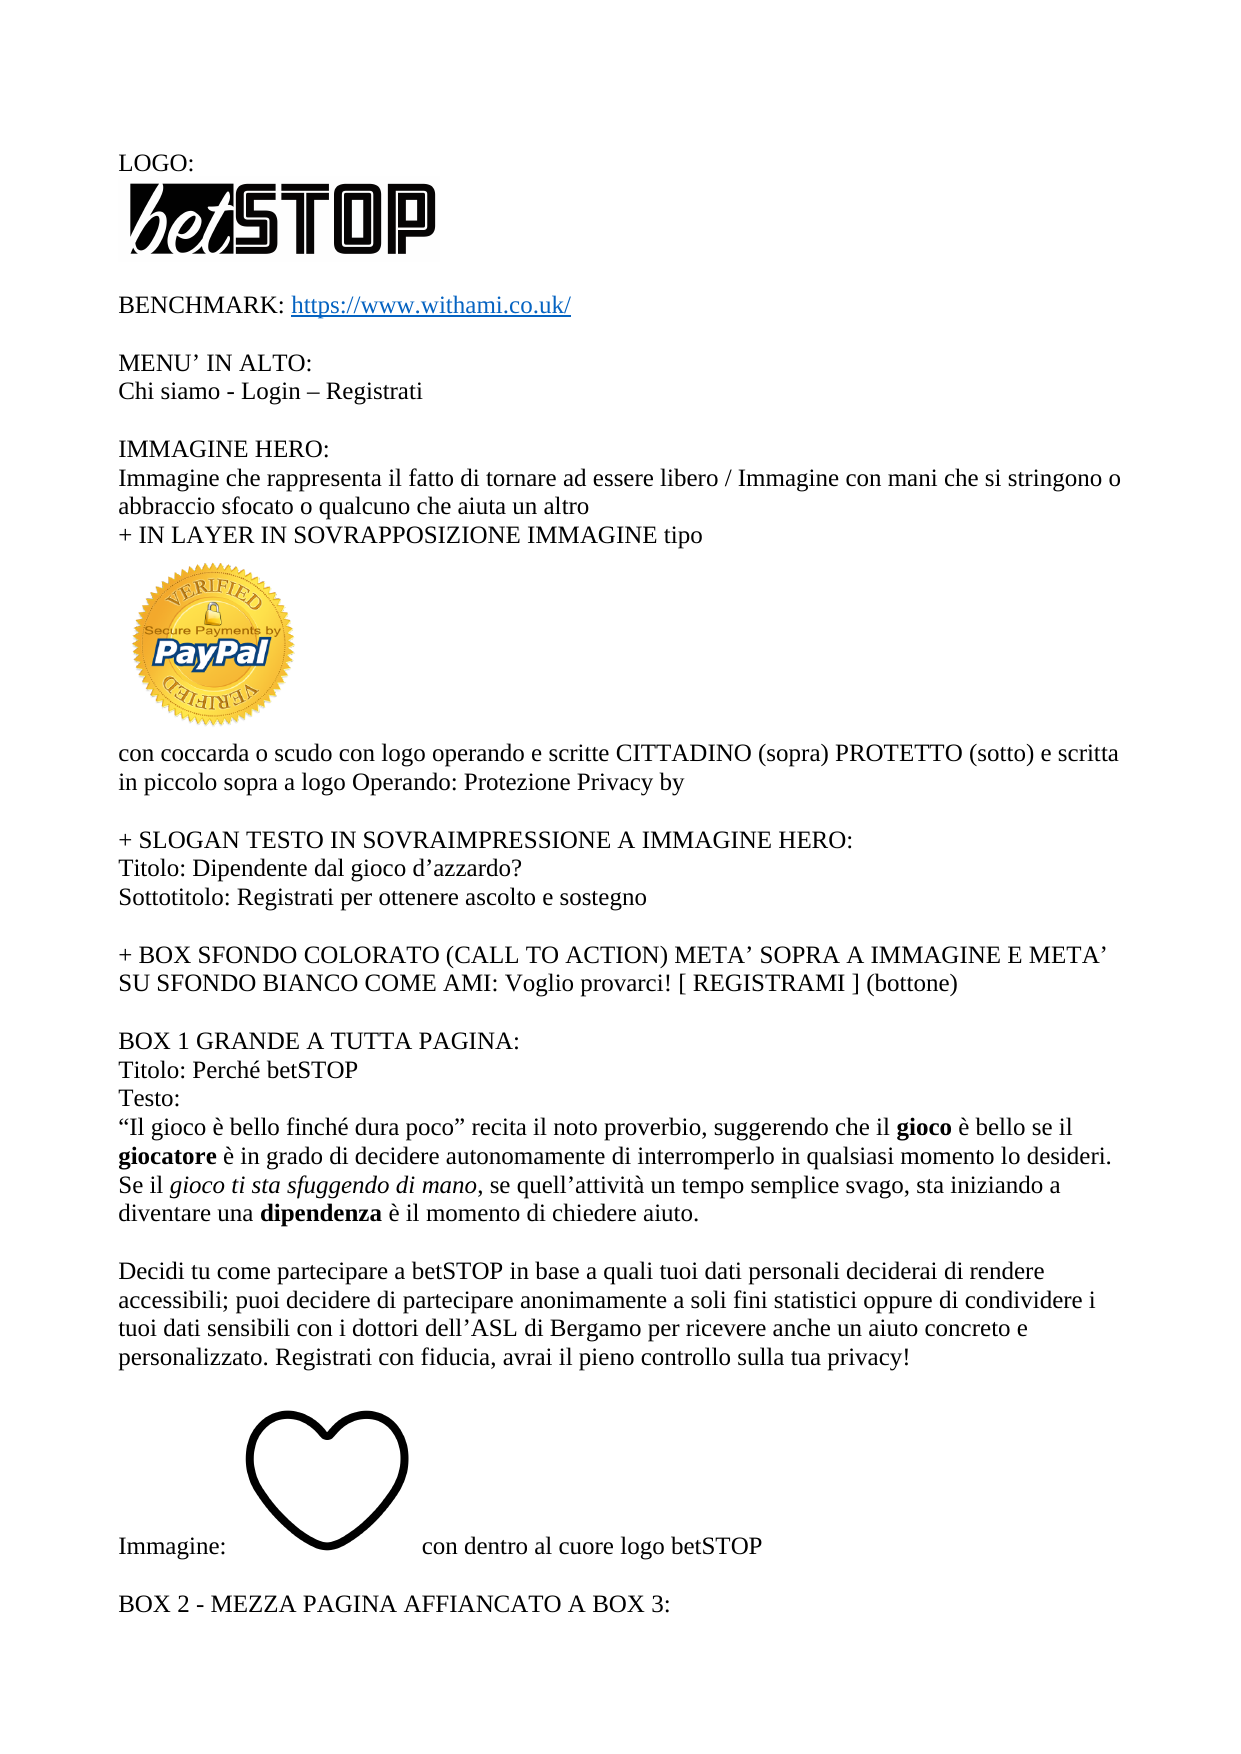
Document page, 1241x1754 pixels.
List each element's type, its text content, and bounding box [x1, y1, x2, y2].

text + BOX SFONDO COLORATO (CALL TO ACTION) META’ SOPRA A IMMAGINE E META’ SU SFONDO BIANCO COME AMI: Voglio provarci! [ REGISTRAMI ] (bottone) [118, 940, 1122, 997]
text Titolo: Dipendente dal gioco d’azzardo? [118, 853, 1122, 882]
picture [232, 1399, 422, 1555]
text MENU’ IN ALTO: [118, 348, 1122, 376]
picture [118, 548, 308, 739]
picture [118, 176, 441, 262]
text Decidi tu come partecipare a betSTOP in base a quali tuoi dati personali deciderai di rendere accessibili; puoi decidere di partecipare anonimamente a soli fini statistici oppure di condividere i tuoi dati sensibili con i dottori dell’ASL di Bergamo per ricevere anche un aiuto concreto e personalizzato. Registrati con fiducia, avrai il pieno controllo sulla tua privacy! [118, 1227, 1122, 1371]
text “Il gioco è bello finché dura poco” recita il noto proverbio, suggerendo che il gioco è bello se il giocatore è in grado di decidere autonomamente di interromperlo in qualsiasi momento lo desideri. Se il gioco ti sta sfuggendo di mano, se quell’attività un tempo semplice svago, sta iniziando a diventare una dipendenza è il momento di chiedere aiuto. [118, 1112, 1122, 1227]
text BOX 2 - MEZZA PAGINA AFFIANCATO A BOX 3: [118, 1589, 1122, 1617]
text con coccarda o scudo con logo operando e scritte CITTADINO (sopra) PROTETTO (sotto) e scritta in piccolo sopra a logo Operando: Protezione Privacy by [118, 738, 1122, 796]
text Testo: [118, 1083, 1122, 1112]
text Titolo: Perché betSTOP [118, 1055, 1122, 1083]
text Chi siamo - Login – Registrati [118, 376, 1122, 405]
text Immagine: con dentro al cuore logo betSTOP [118, 1400, 1122, 1560]
text BENCHMARK: https://www.withami.co.uk/ [118, 290, 1122, 319]
text LOGO: [118, 148, 1122, 176]
text IMMAGINE HERO: [118, 434, 1122, 463]
text Sottotitolo: Registrati per ottenere ascolto e sostegno [118, 882, 1122, 911]
text BOX 1 GRANDE A TUTTA PAGINA: [118, 1026, 1122, 1055]
text Immagine che rappresenta il fatto di tornare ad essere libero / Immagine con mani che si stringono o abbraccio sfocato o qualcuno che aiuta un altro + IN LAYER IN SOVRAPPOSIZIONE IMMAGINE tipo [118, 463, 1122, 549]
text + SLOGAN TESTO IN SOVRAIMPRESSIONE A IMMAGINE HERO: [118, 825, 1122, 853]
